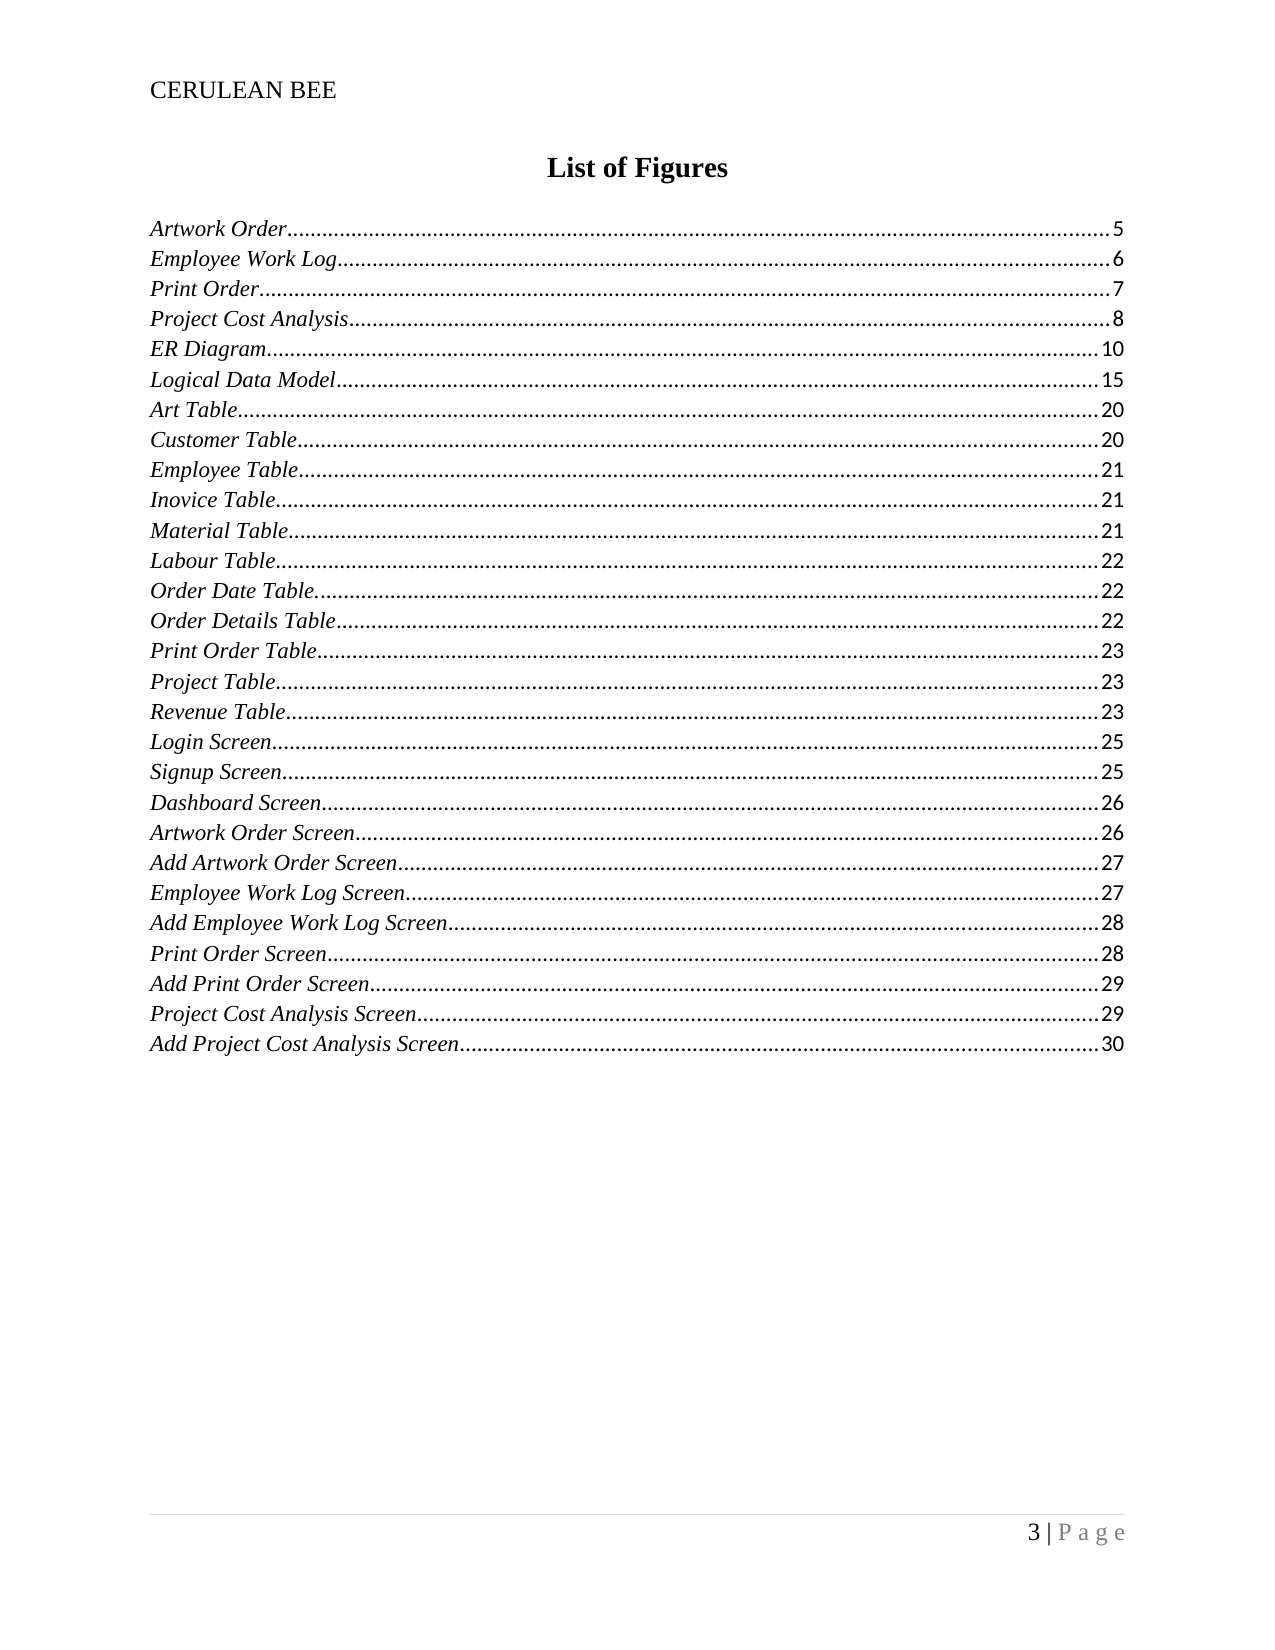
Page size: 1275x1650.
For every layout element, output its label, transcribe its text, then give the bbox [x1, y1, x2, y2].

text Add Employee Work Log Screen 28 [150, 908, 1125, 937]
text Art Table 20 [150, 395, 1125, 423]
text Artwork Order 5 [150, 214, 1125, 242]
text Print Order Screen 28 [150, 939, 1125, 967]
text Add Artwork Order Screen 27 [150, 848, 1125, 876]
text Print Order 7 [150, 274, 1125, 302]
text Employee Work Log 6 [150, 244, 1125, 272]
text Logical Data Model 15 [150, 365, 1125, 393]
text Project Cost Analysis 8 [150, 304, 1125, 332]
text Add Project Cost Analysis Screen 30 [150, 1029, 1125, 1057]
text Order Details Table 22 [150, 606, 1125, 634]
text List of Figures [150, 150, 1125, 183]
text Revenue Table 23 [150, 697, 1125, 725]
text Customer Table 20 [150, 425, 1125, 453]
text Labour Table 22 [150, 546, 1125, 574]
text Artwork Order Screen 26 [150, 818, 1125, 846]
text Employee Work Log Screen 27 [150, 878, 1125, 906]
text Login Screen 25 [150, 727, 1125, 755]
text Signup Screen 25 [150, 757, 1125, 786]
text Employee Table 21 [150, 455, 1125, 483]
text Project Table 23 [150, 667, 1125, 695]
text Add Print Order Screen 29 [150, 969, 1125, 997]
text ER Diagram 10 [150, 334, 1125, 363]
text Inovice Table 21 [150, 486, 1125, 514]
text Project Cost Analysis Screen 29 [150, 999, 1125, 1027]
text Print Order Table 23 [150, 637, 1125, 665]
text Material Table 21 [150, 516, 1125, 544]
text Order Date Table. 22 [150, 576, 1125, 604]
text Dashboard Screen 26 [150, 788, 1125, 816]
